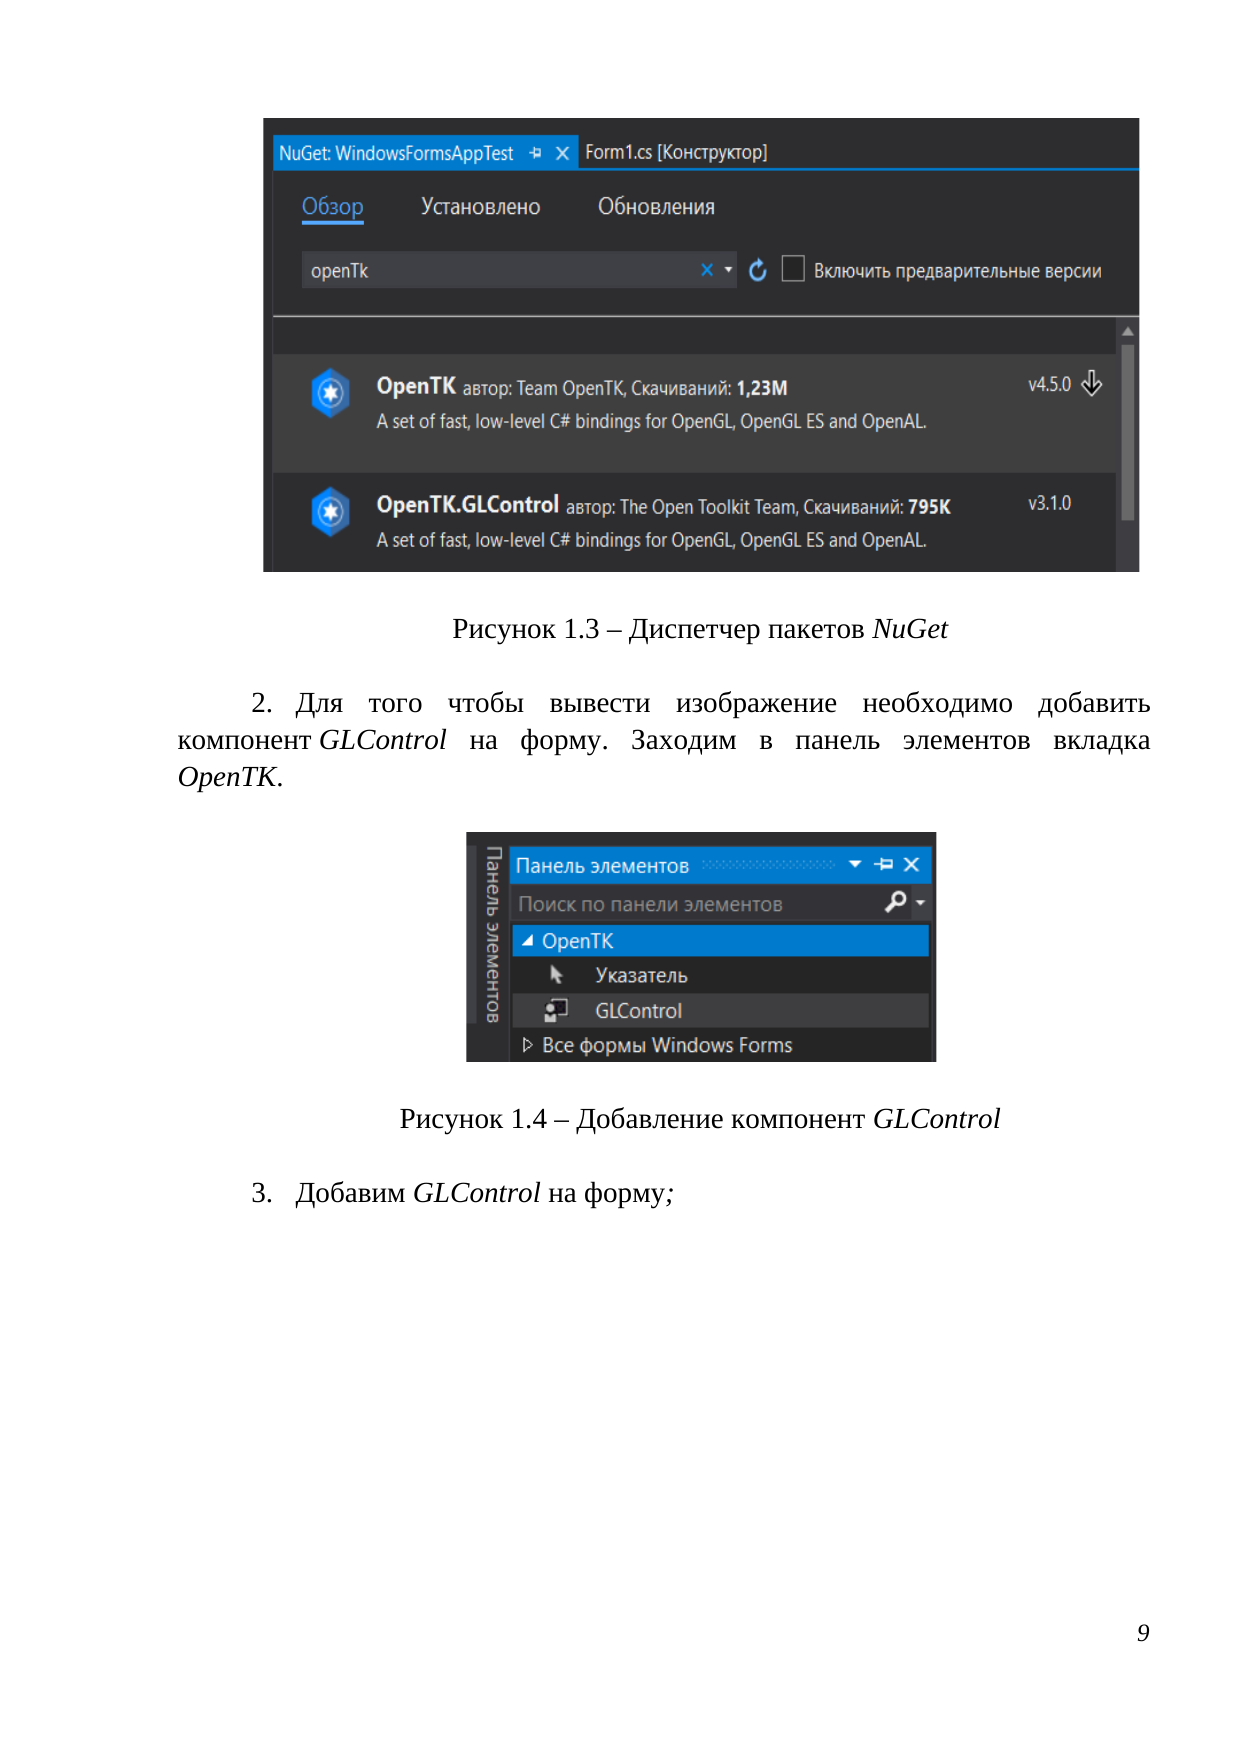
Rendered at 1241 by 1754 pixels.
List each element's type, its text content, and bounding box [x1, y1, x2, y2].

list Рисунок 1.4 – Добавление компонент GLControl [177, 1101, 1152, 1135]
list Рисунок 1.3 – Диспетчер пакетов NuGet [177, 612, 1152, 645]
picture [466, 832, 937, 1062]
list Для того чтобы вывести изображение необходимо добавить компонент GLControl на форму. Заходим в панель элементов вкладка OpenTK. [177, 685, 1152, 793]
list Добавим GLControl на форму; [177, 1175, 1152, 1208]
picture [263, 118, 1140, 572]
